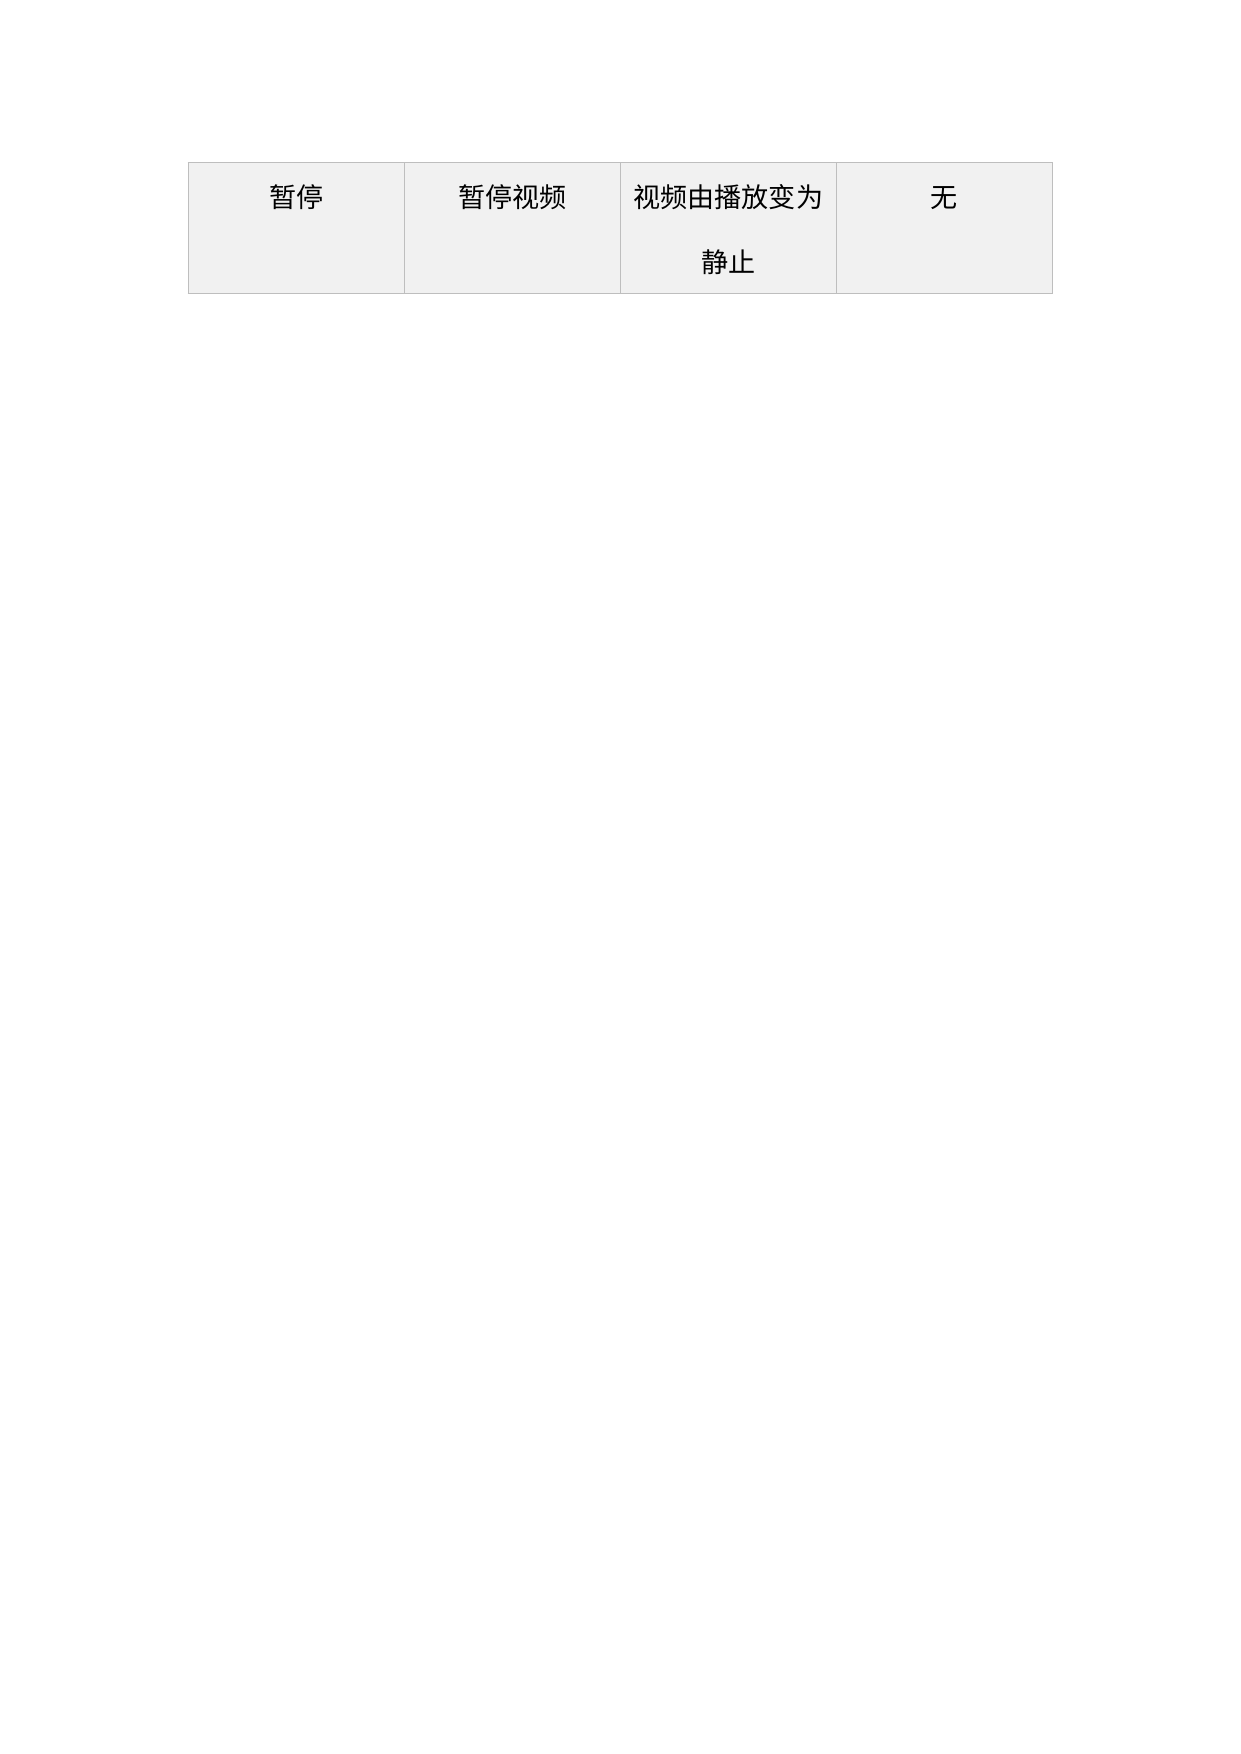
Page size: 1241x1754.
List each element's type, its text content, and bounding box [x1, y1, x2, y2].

table_cell 视频由播放变为静止 [621, 163, 836, 293]
table_cell 无 [837, 163, 1052, 293]
table_cell 暂停 [189, 163, 404, 293]
table_cell 暂停视频 [405, 163, 620, 293]
